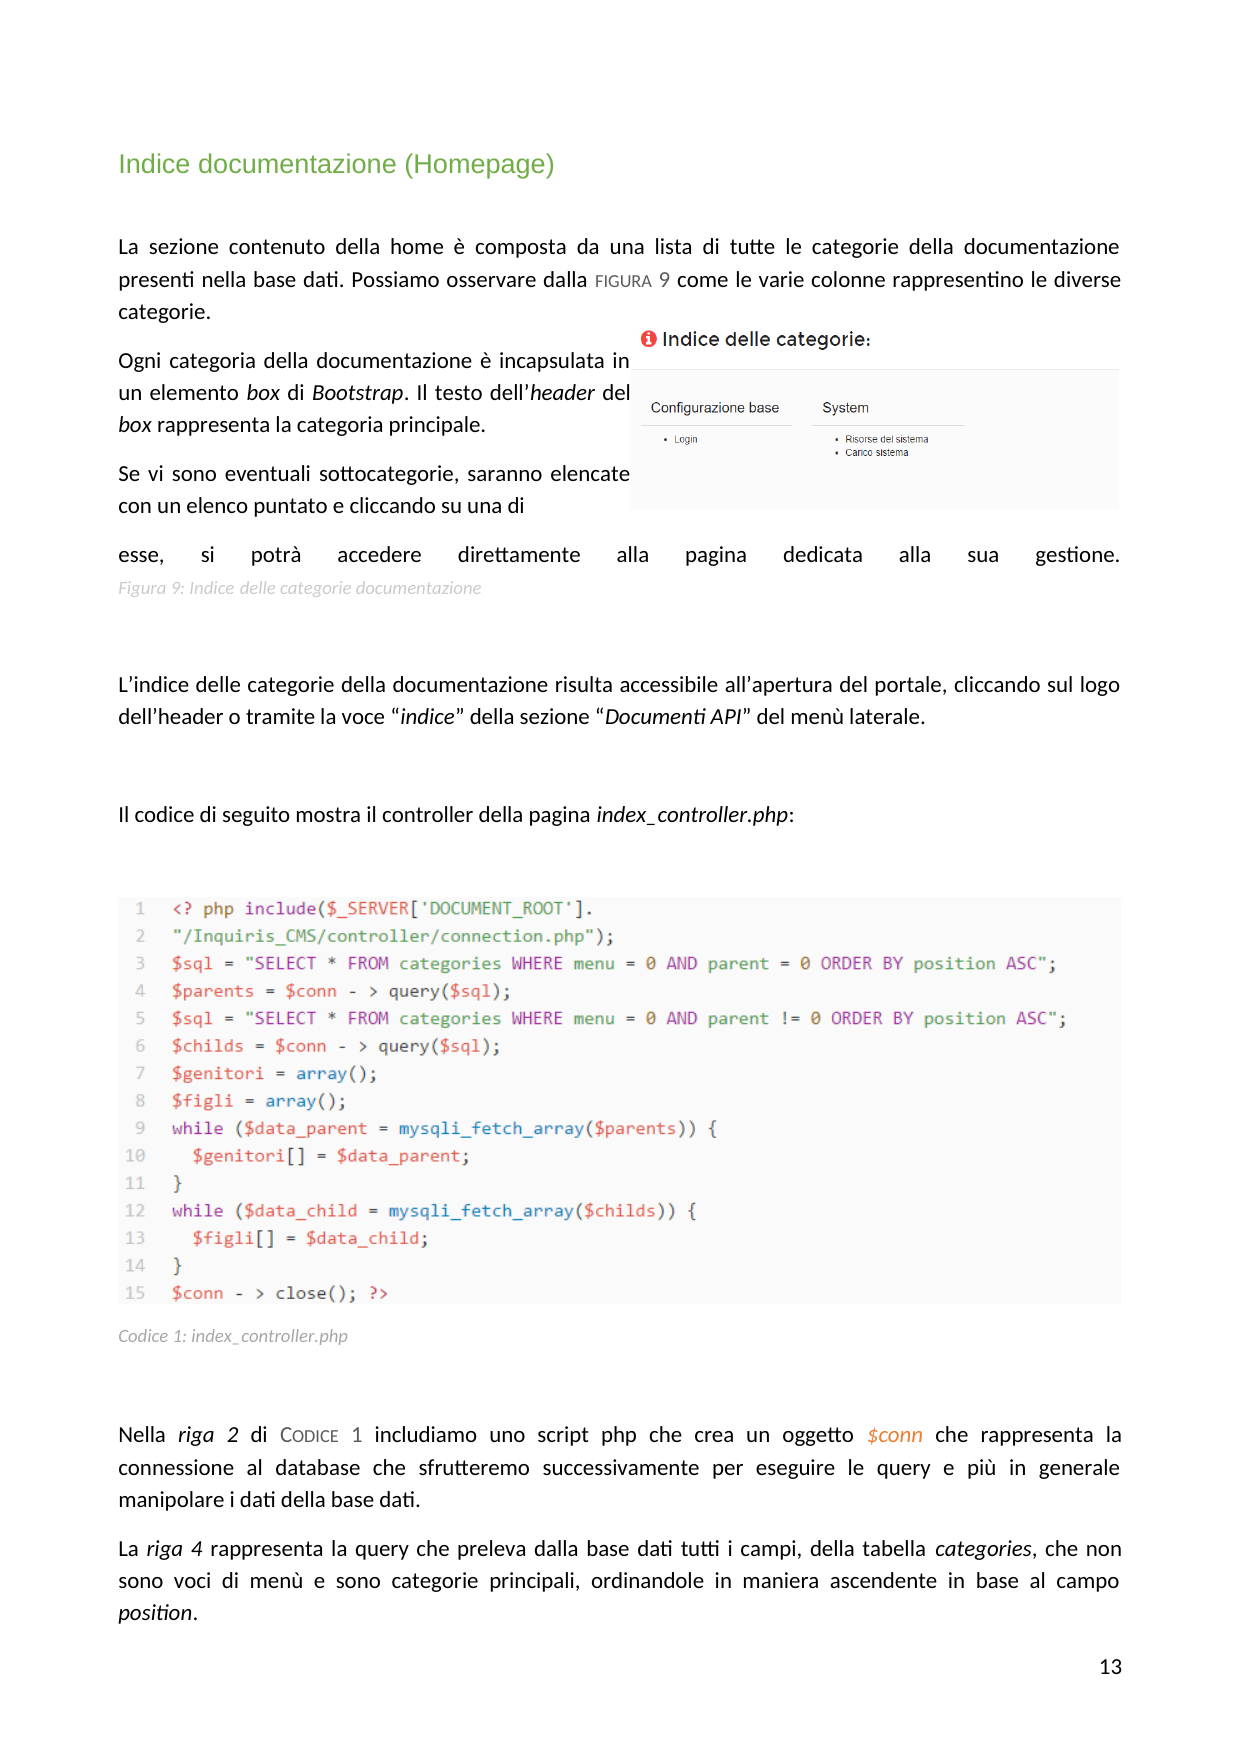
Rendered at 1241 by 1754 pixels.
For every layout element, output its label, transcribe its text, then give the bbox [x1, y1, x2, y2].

text Codice 1: index_controller.php [118, 1324, 1122, 1347]
text Nella riga 2 di Codice 1 includiamo uno script php che crea un oggetto $conn che rappresenta la connessione al database che sfrutteremo successivamente per eseguire le query e più in generale manipolare i dati della base dati. [118, 1421, 1122, 1513]
subtitle Indice documentazione (Homepage) [118, 148, 1122, 179]
text Ogni categoria della documentazione è incapsulata in un elemento box di Bootstrap. Il testo dell’header del box rappresenta la categoria principale. [118, 346, 631, 438]
picture [631, 312, 1119, 509]
text L’indice delle categorie della documentazione risulta accessibile all’apertura del portale, cliccando sul logo dell’header o tramite la voce “indice” della sezione “Documenti API” del menù laterale. [118, 670, 1122, 730]
text La riga 4 rappresenta la query che preleva dalla base dati tutti i campi, della tabella categories, che non sono voci di menù e sono categorie principali, ordinandole in maniera ascendente in base al campo position. [118, 1534, 1122, 1626]
picture [118, 897, 1122, 1304]
text Il codice di seguito mostra il controller della pagina index_controller.php: [118, 800, 1122, 828]
text esse, si potrà accedere direttamente alla pagina dedicata alla sua gestione. Figura 9: Indice delle categorie documentazione [118, 540, 1122, 600]
text Se vi sono eventuali sottocategorie, saranno elencate con un elenco puntato e cliccando su una di [118, 459, 1122, 519]
text La sezione contenuto della home è composta da una lista di tutte le categorie della documentazione presenti nella base dati. Possiamo osservare dalla figura 9 come le varie colonne rappresentino le diverse categorie. [118, 232, 1122, 325]
